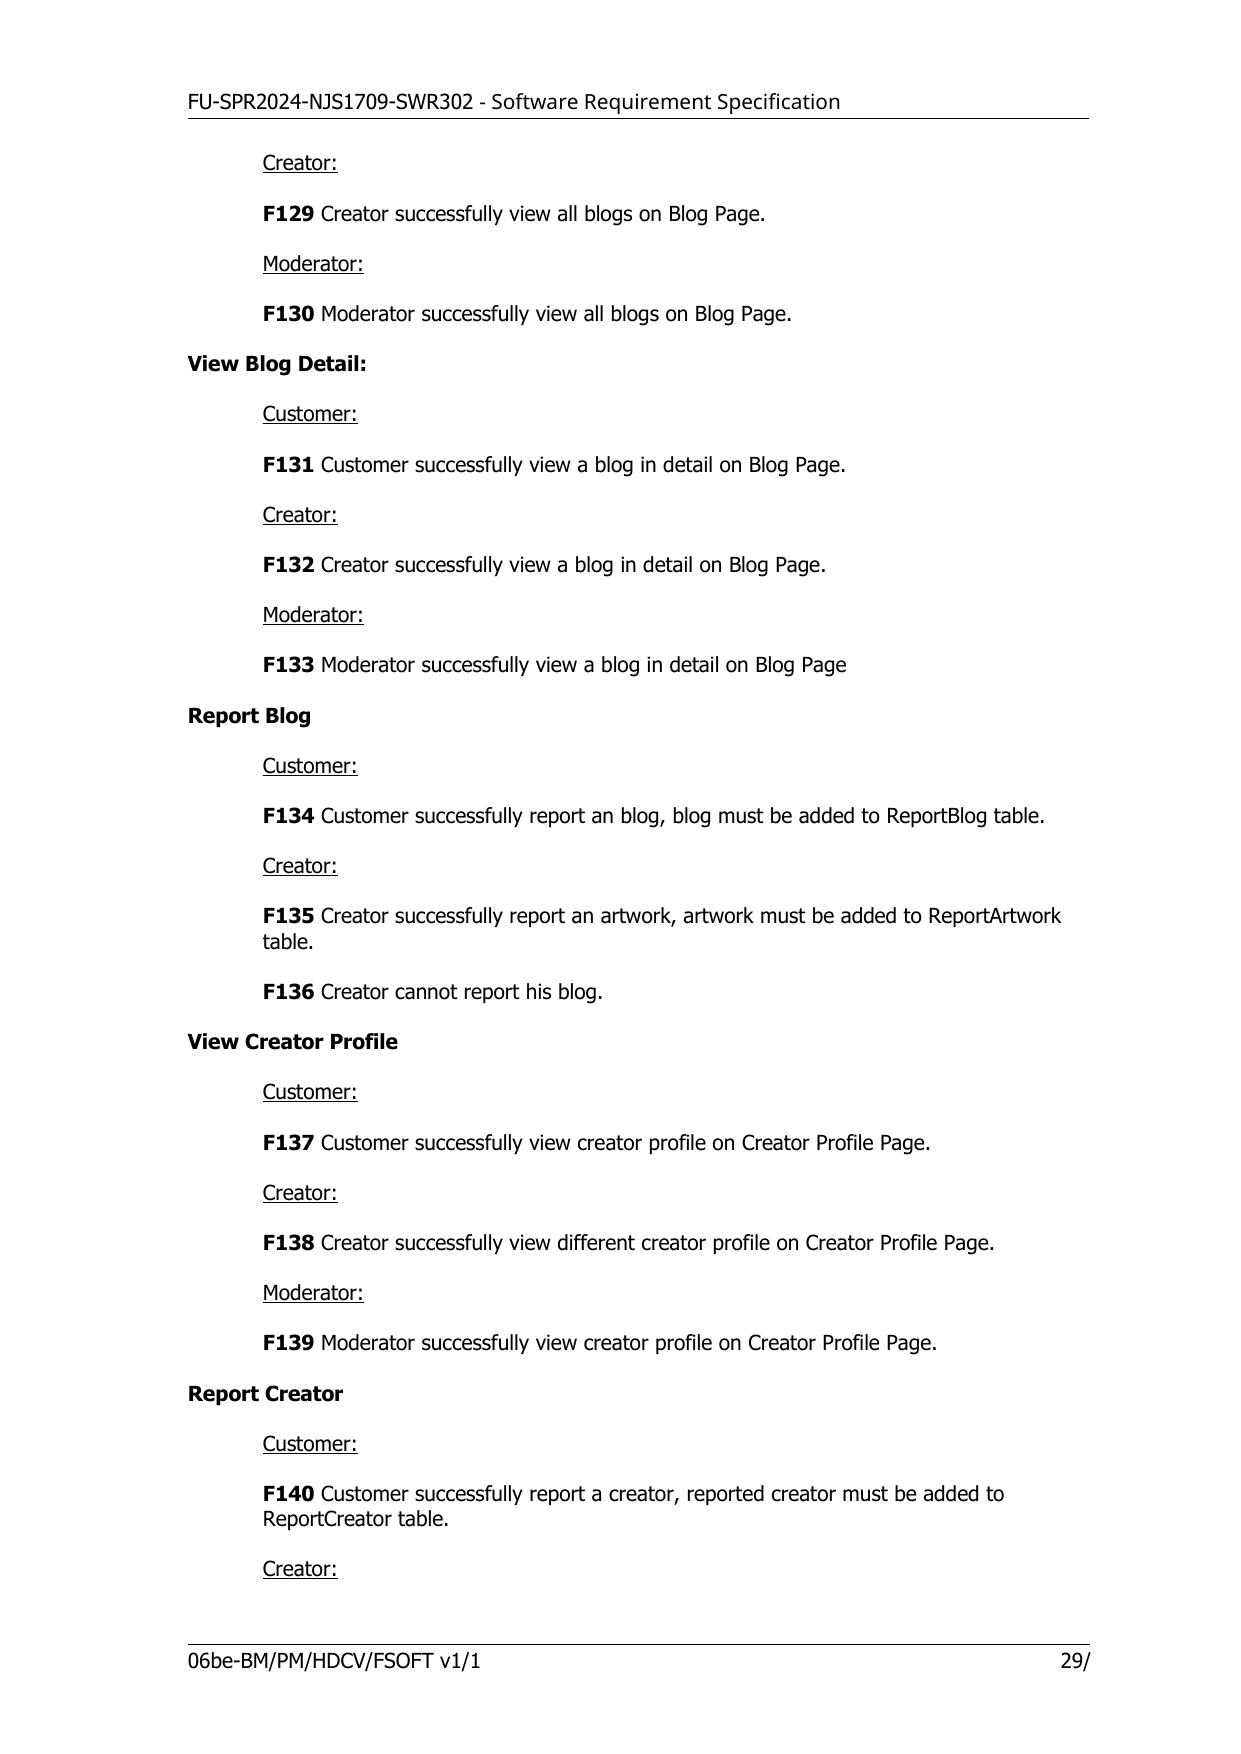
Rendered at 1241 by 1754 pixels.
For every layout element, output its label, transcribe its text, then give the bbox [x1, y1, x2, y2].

text Moderator: [263, 1280, 1090, 1305]
text F132 Creator successfully view a blog in detail on Blog Page. [263, 552, 1090, 577]
text Creator: [263, 1179, 1090, 1204]
text F131 Customer successfully view a blog in detail on Blog Page. [263, 451, 1090, 476]
text F137 Customer successfully view creator profile on Creator Profile Page. [263, 1129, 1090, 1154]
text View Creator Profile [188, 1029, 1090, 1054]
text F136 Creator cannot report his blog. [263, 978, 1090, 1004]
text Creator: [263, 150, 1090, 175]
text Customer: [263, 401, 1090, 426]
text Moderator: [263, 602, 1090, 627]
text Creator: [263, 501, 1090, 527]
text Moderator: [263, 250, 1090, 276]
text Customer: [263, 1430, 1090, 1456]
text Report Creator [188, 1380, 1090, 1405]
text F140 Customer successfully report a creator, reported creator must be added to ReportCreator table. [263, 1481, 1090, 1531]
text F129 Creator successfully view all blogs on Blog Page. [263, 200, 1090, 225]
text Customer: [263, 1079, 1090, 1104]
text F130 Moderator successfully view all blogs on Blog Page. [263, 301, 1090, 326]
text F138 Creator successfully view different creator profile on Creator Profile Page. [263, 1229, 1090, 1255]
text F135 Creator successfully report an artwork, artwork must be added to ReportArtwork table. [263, 903, 1090, 953]
text View Blog Detail: [188, 351, 1090, 376]
text Creator: [263, 853, 1090, 878]
text F139 Moderator successfully view creator profile on Creator Profile Page. [263, 1330, 1090, 1355]
text Creator: [263, 1556, 1090, 1581]
text Report Blog [188, 702, 1090, 727]
text F134 Customer successfully report an blog, blog must be added to ReportBlog table. [263, 803, 1090, 828]
text F133 Moderator successfully view a blog in detail on Blog Page [263, 652, 1090, 677]
text Customer: [263, 752, 1090, 778]
